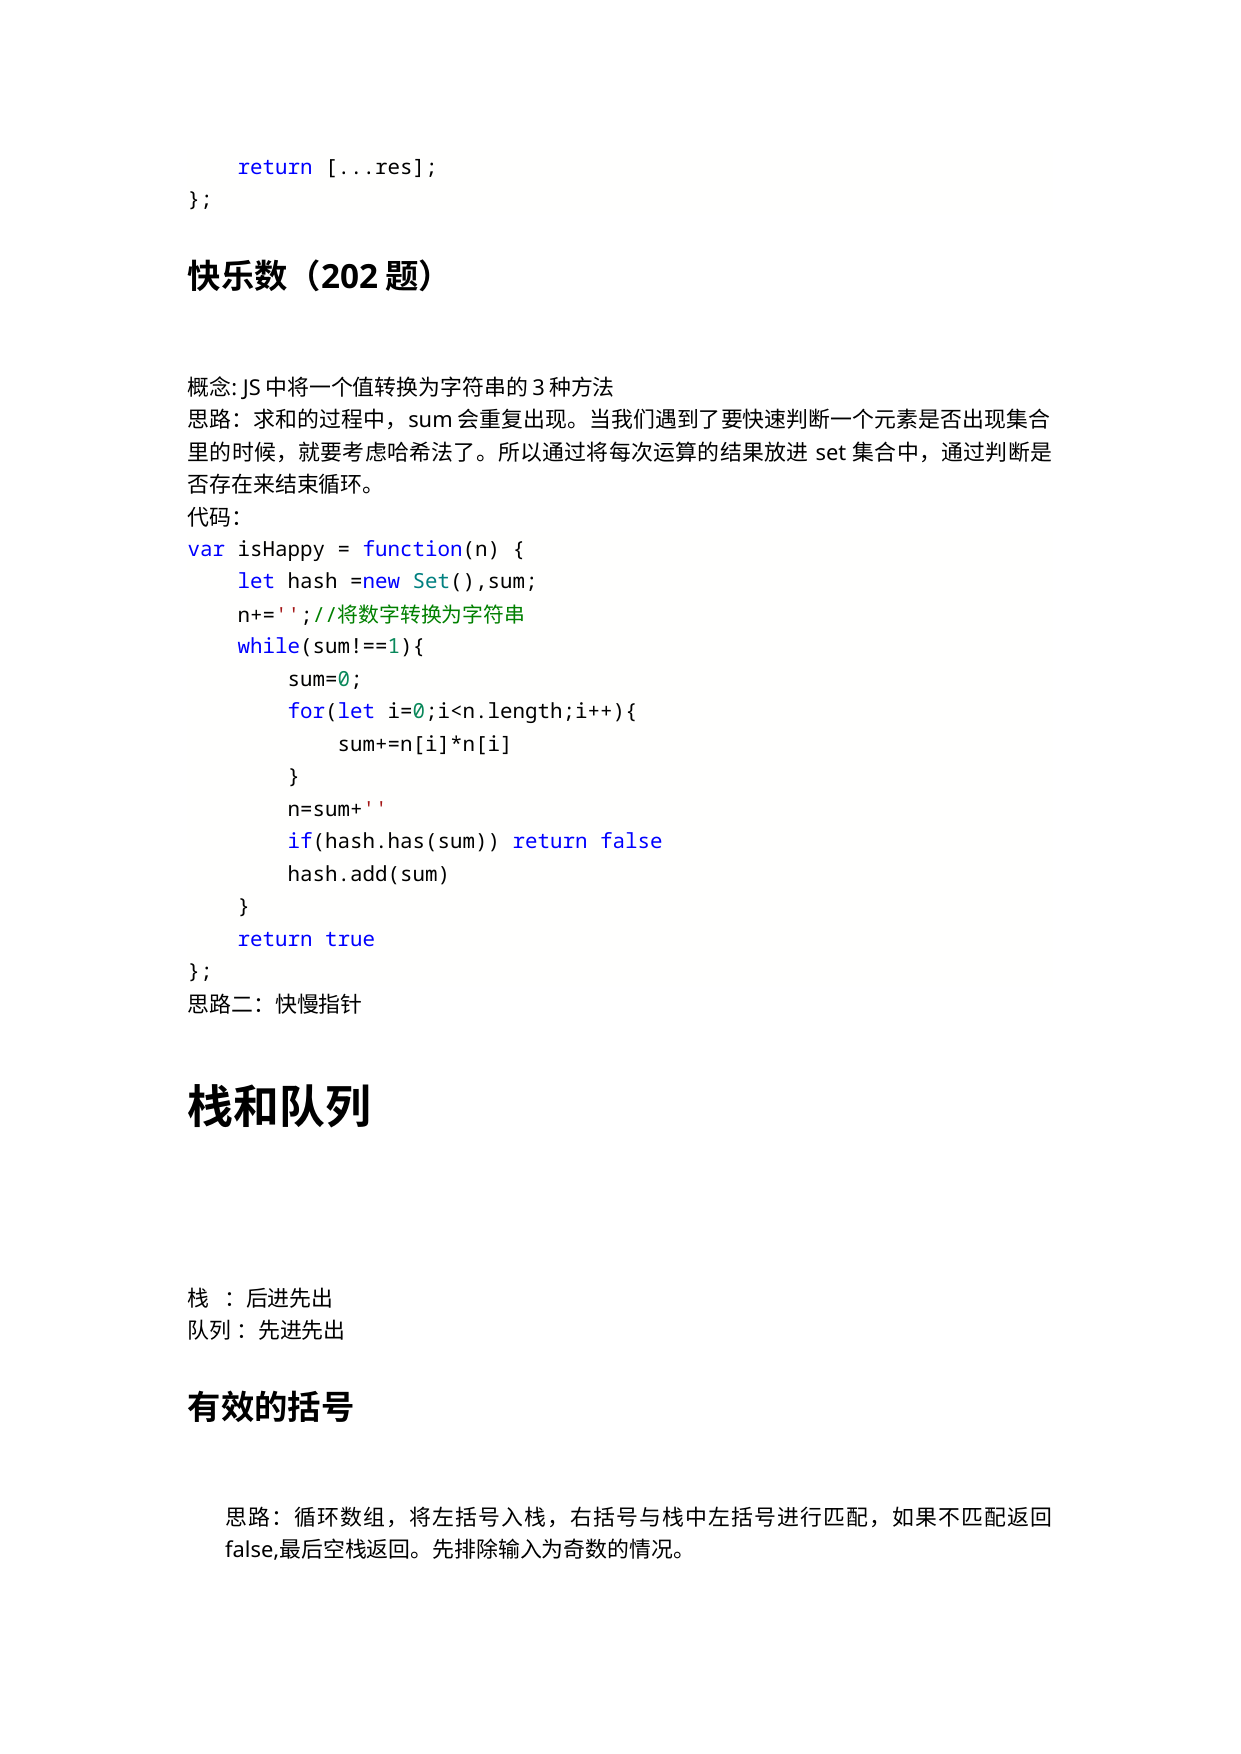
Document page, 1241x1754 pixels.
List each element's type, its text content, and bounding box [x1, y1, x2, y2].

text sum+=n[i]*n[i] [187, 727, 1053, 759]
text 思路二：快慢指针 [187, 987, 1053, 1019]
text } [187, 759, 1053, 792]
text n+='';//将数字转换为字符串 [187, 597, 1053, 629]
text if(hash.has(sum)) return false [187, 824, 1053, 857]
text hash.add(sum) [187, 857, 1053, 889]
text }; [187, 182, 1053, 215]
subtitle 栈和队列 [187, 1055, 1053, 1152]
subtitle 有效的括号 [187, 1372, 1053, 1437]
text var isHappy = function(n) { [187, 532, 1053, 564]
text return [...res]; [187, 150, 1053, 182]
text 思路：求和的过程中，sum会重复出现。当我们遇到了要快速判断一个元素是否出现集合里的时候，就要考虑哈希法了。所以通过将每次运算的结果放进set 集合中，通过判断是否存在来结束循环。 [187, 402, 1053, 499]
text let hash =new Set(),sum; [187, 564, 1053, 597]
text sum=0; [187, 662, 1053, 694]
text while(sum!==1){ [187, 629, 1053, 662]
text n=sum+'' [187, 792, 1053, 824]
text 概念: JS中将一个值转换为字符串的3种方法 [187, 369, 1053, 402]
text 队列 ：先进先出 [187, 1313, 1053, 1345]
text 代码： [187, 499, 1053, 532]
text for(let i=0;i<n.length;i++){ [187, 694, 1053, 727]
text 栈 ：后进先出 [187, 1280, 1053, 1313]
text return true [187, 922, 1053, 954]
text }; [187, 954, 1053, 987]
subtitle 快乐数（202题） [187, 242, 1053, 307]
list 思路：循环数组，将左括号入栈，右括号与栈中左括号进行匹配，如果不匹配返回false,最后空栈返回。先排除输入为奇数的情况。 [225, 1499, 1053, 1564]
text } [187, 889, 1053, 922]
